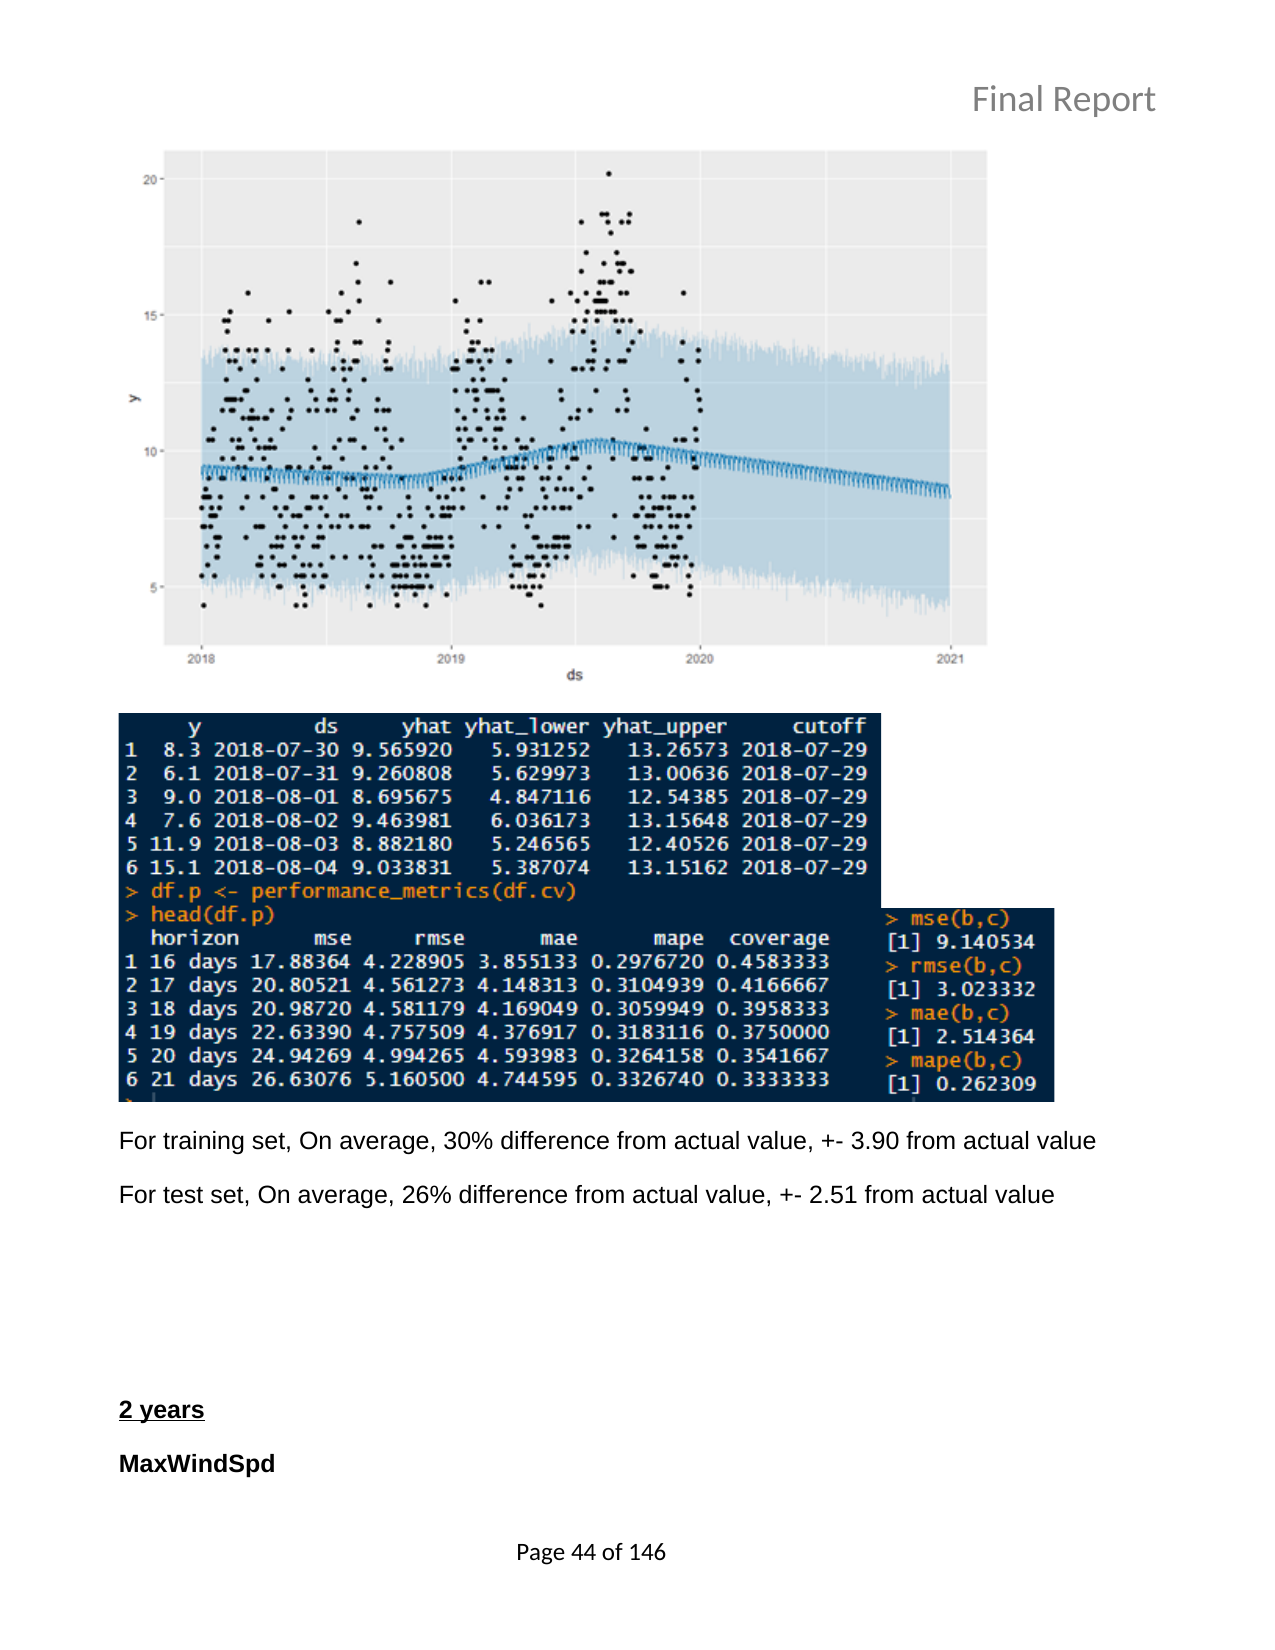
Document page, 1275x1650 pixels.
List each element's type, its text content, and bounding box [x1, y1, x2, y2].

picture [118, 713, 1055, 1102]
picture [118, 148, 1002, 689]
text For test set, On average, 26% difference from actual value, +- 2.51 from actual value [118, 1180, 1156, 1209]
text For training set, On average, 30% difference from actual value, +- 3.90 from actual value [118, 1126, 1156, 1155]
text MaxWindSpd [118, 1449, 1156, 1477]
text 2 years [118, 1395, 1156, 1424]
